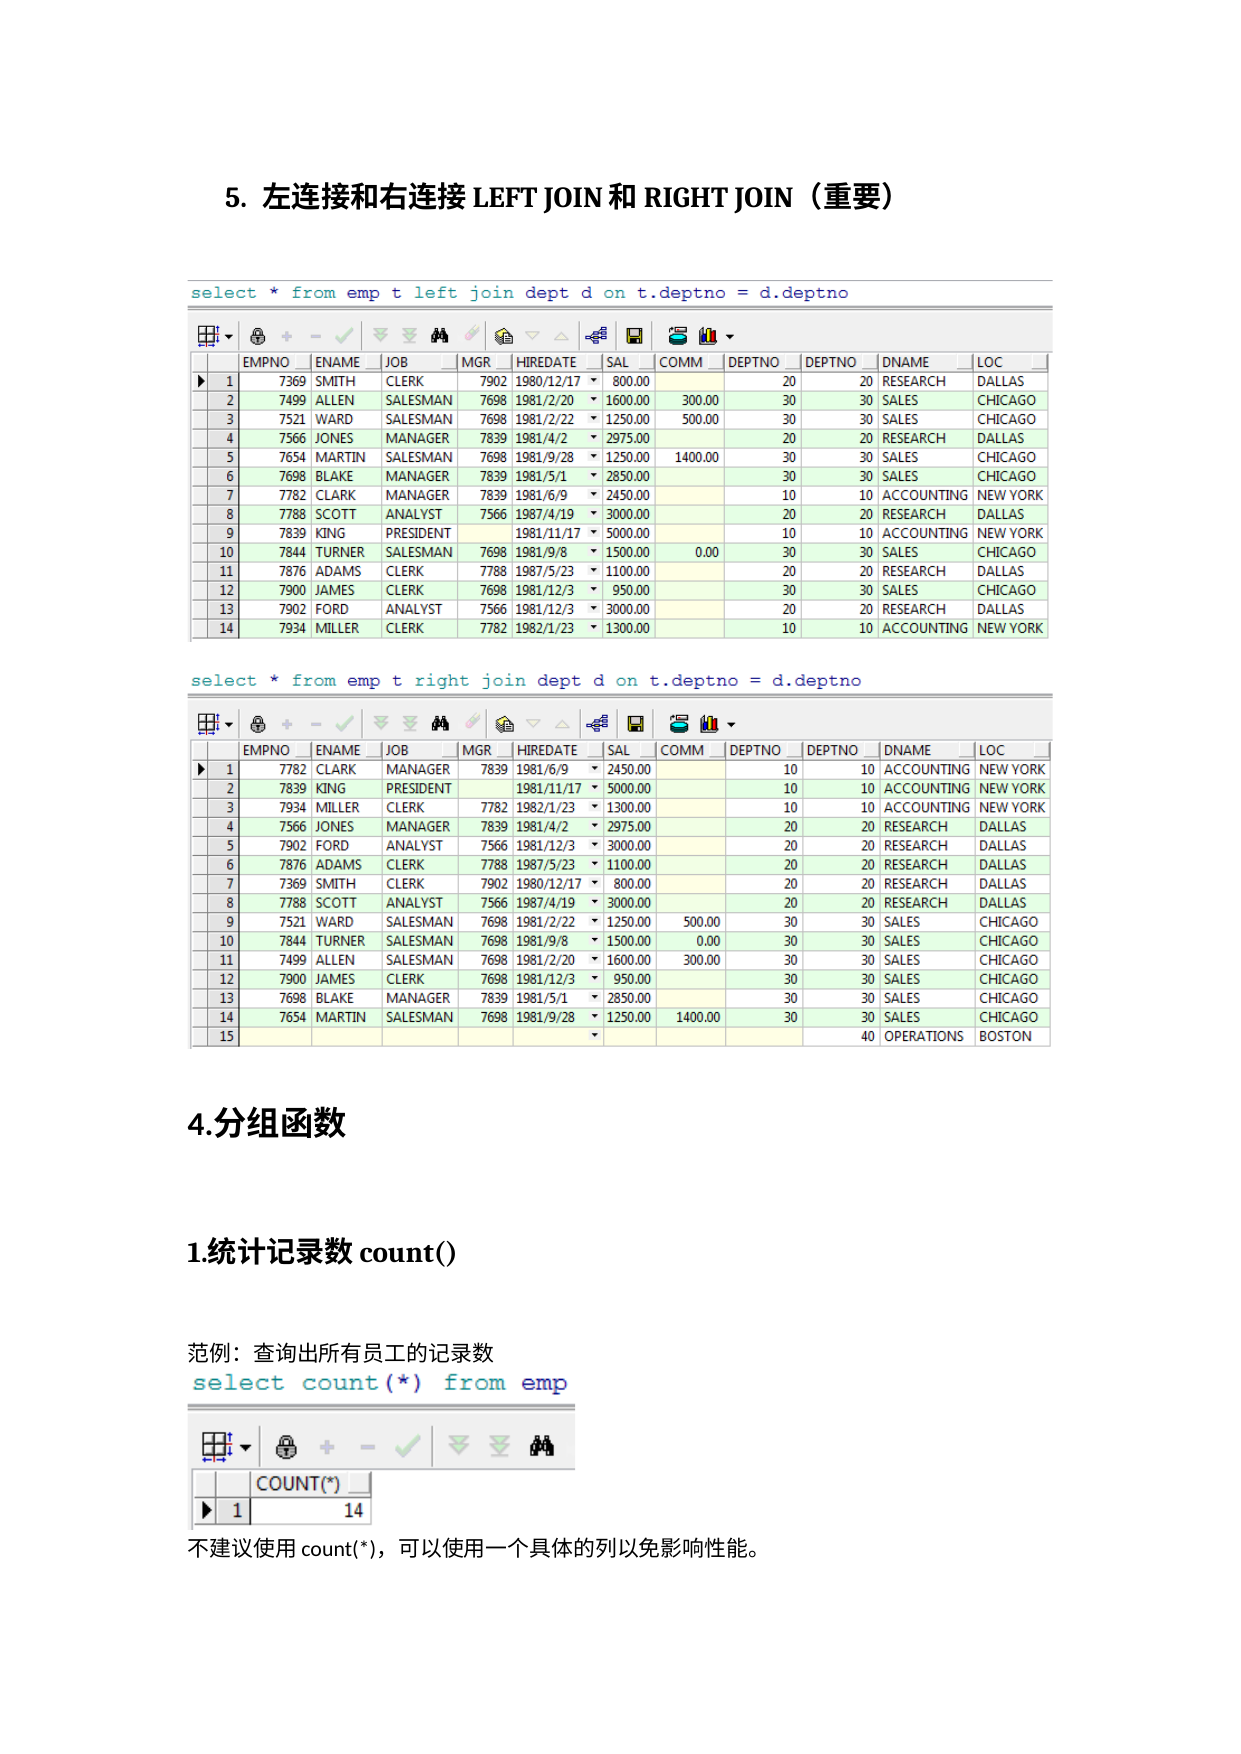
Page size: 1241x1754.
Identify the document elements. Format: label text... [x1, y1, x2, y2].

picture [187, 280, 1053, 642]
subtitle 4.分组函数 [187, 1088, 1053, 1153]
text 范例：查询出所有员工的记录数 [187, 1336, 1053, 1368]
picture [187, 1368, 575, 1530]
picture [187, 670, 1053, 1049]
subtitle 1.统计记录数count() [187, 1217, 1053, 1282]
subtitle 左连接和右连接LEFT JOIN和RIGHT JOIN（重要） [225, 162, 1053, 227]
text 不建议使用count(*)，可以使用一个具体的列以免影响性能。 [187, 1531, 1053, 1563]
